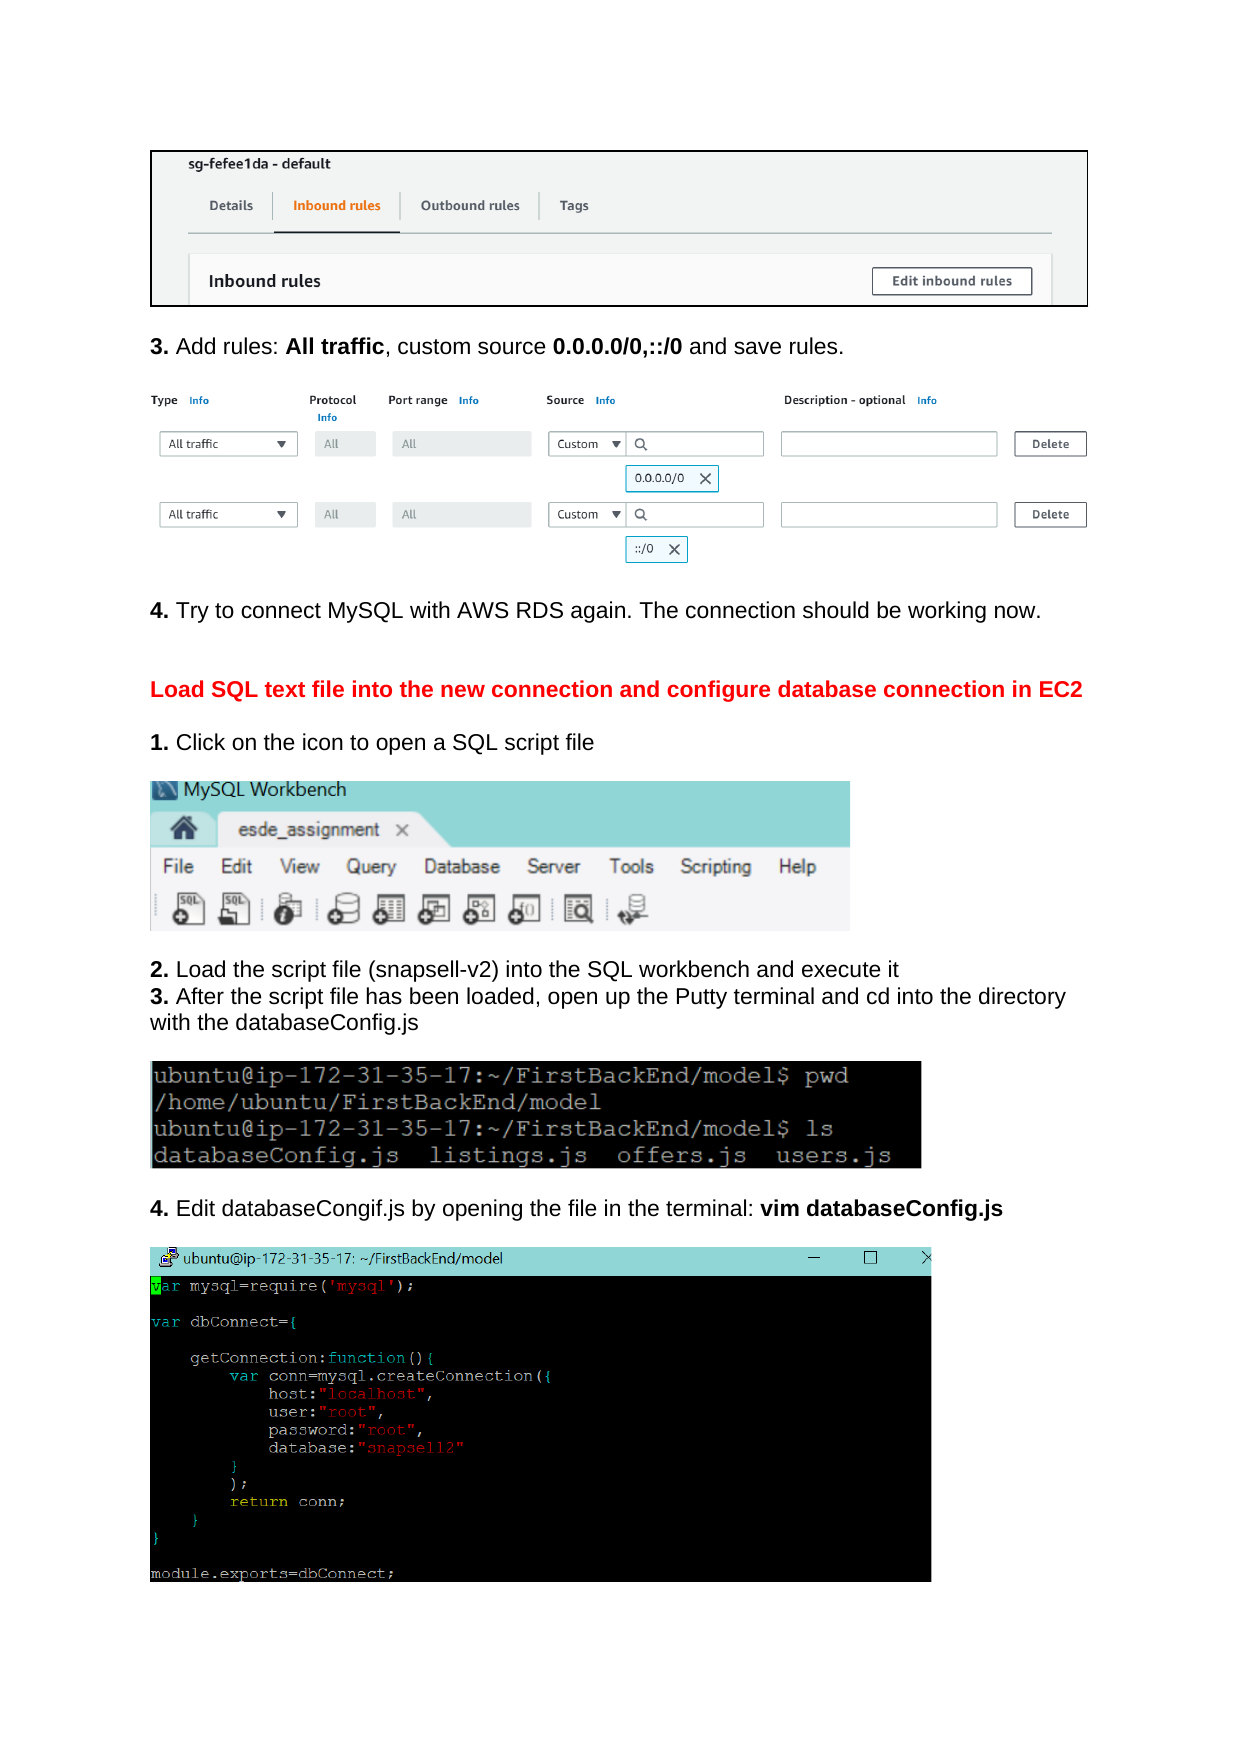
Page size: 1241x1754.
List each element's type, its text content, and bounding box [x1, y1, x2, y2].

text 4. Edit databaseCongif.js by opening the file in the terminal: vim databaseConfig.js [150, 1194, 1090, 1221]
picture [150, 1061, 922, 1169]
picture [150, 781, 851, 931]
text 3. Add rules: All traffic, custom source 0.0.0.0/0,::/0 and save rules. [150, 333, 1090, 359]
text 4. Try to connect MySQL with AWS RDS again. The connection should be working now. [150, 597, 1090, 623]
picture [152, 152, 1087, 305]
picture [150, 386, 1089, 571]
text 2. Load the script file (snapsell-v2) into the SQL workbench and execute it [150, 956, 1090, 983]
text 1. Click on the icon to open a SQL script file [150, 728, 1090, 755]
picture [150, 1247, 932, 1582]
text Load SQL text file into the new connection and configure database connection in EC2 [150, 676, 1090, 702]
text 3. After the script file has been loaded, open up the Putty terminal and cd into the directory with the databaseConfig.js [150, 983, 1090, 1036]
